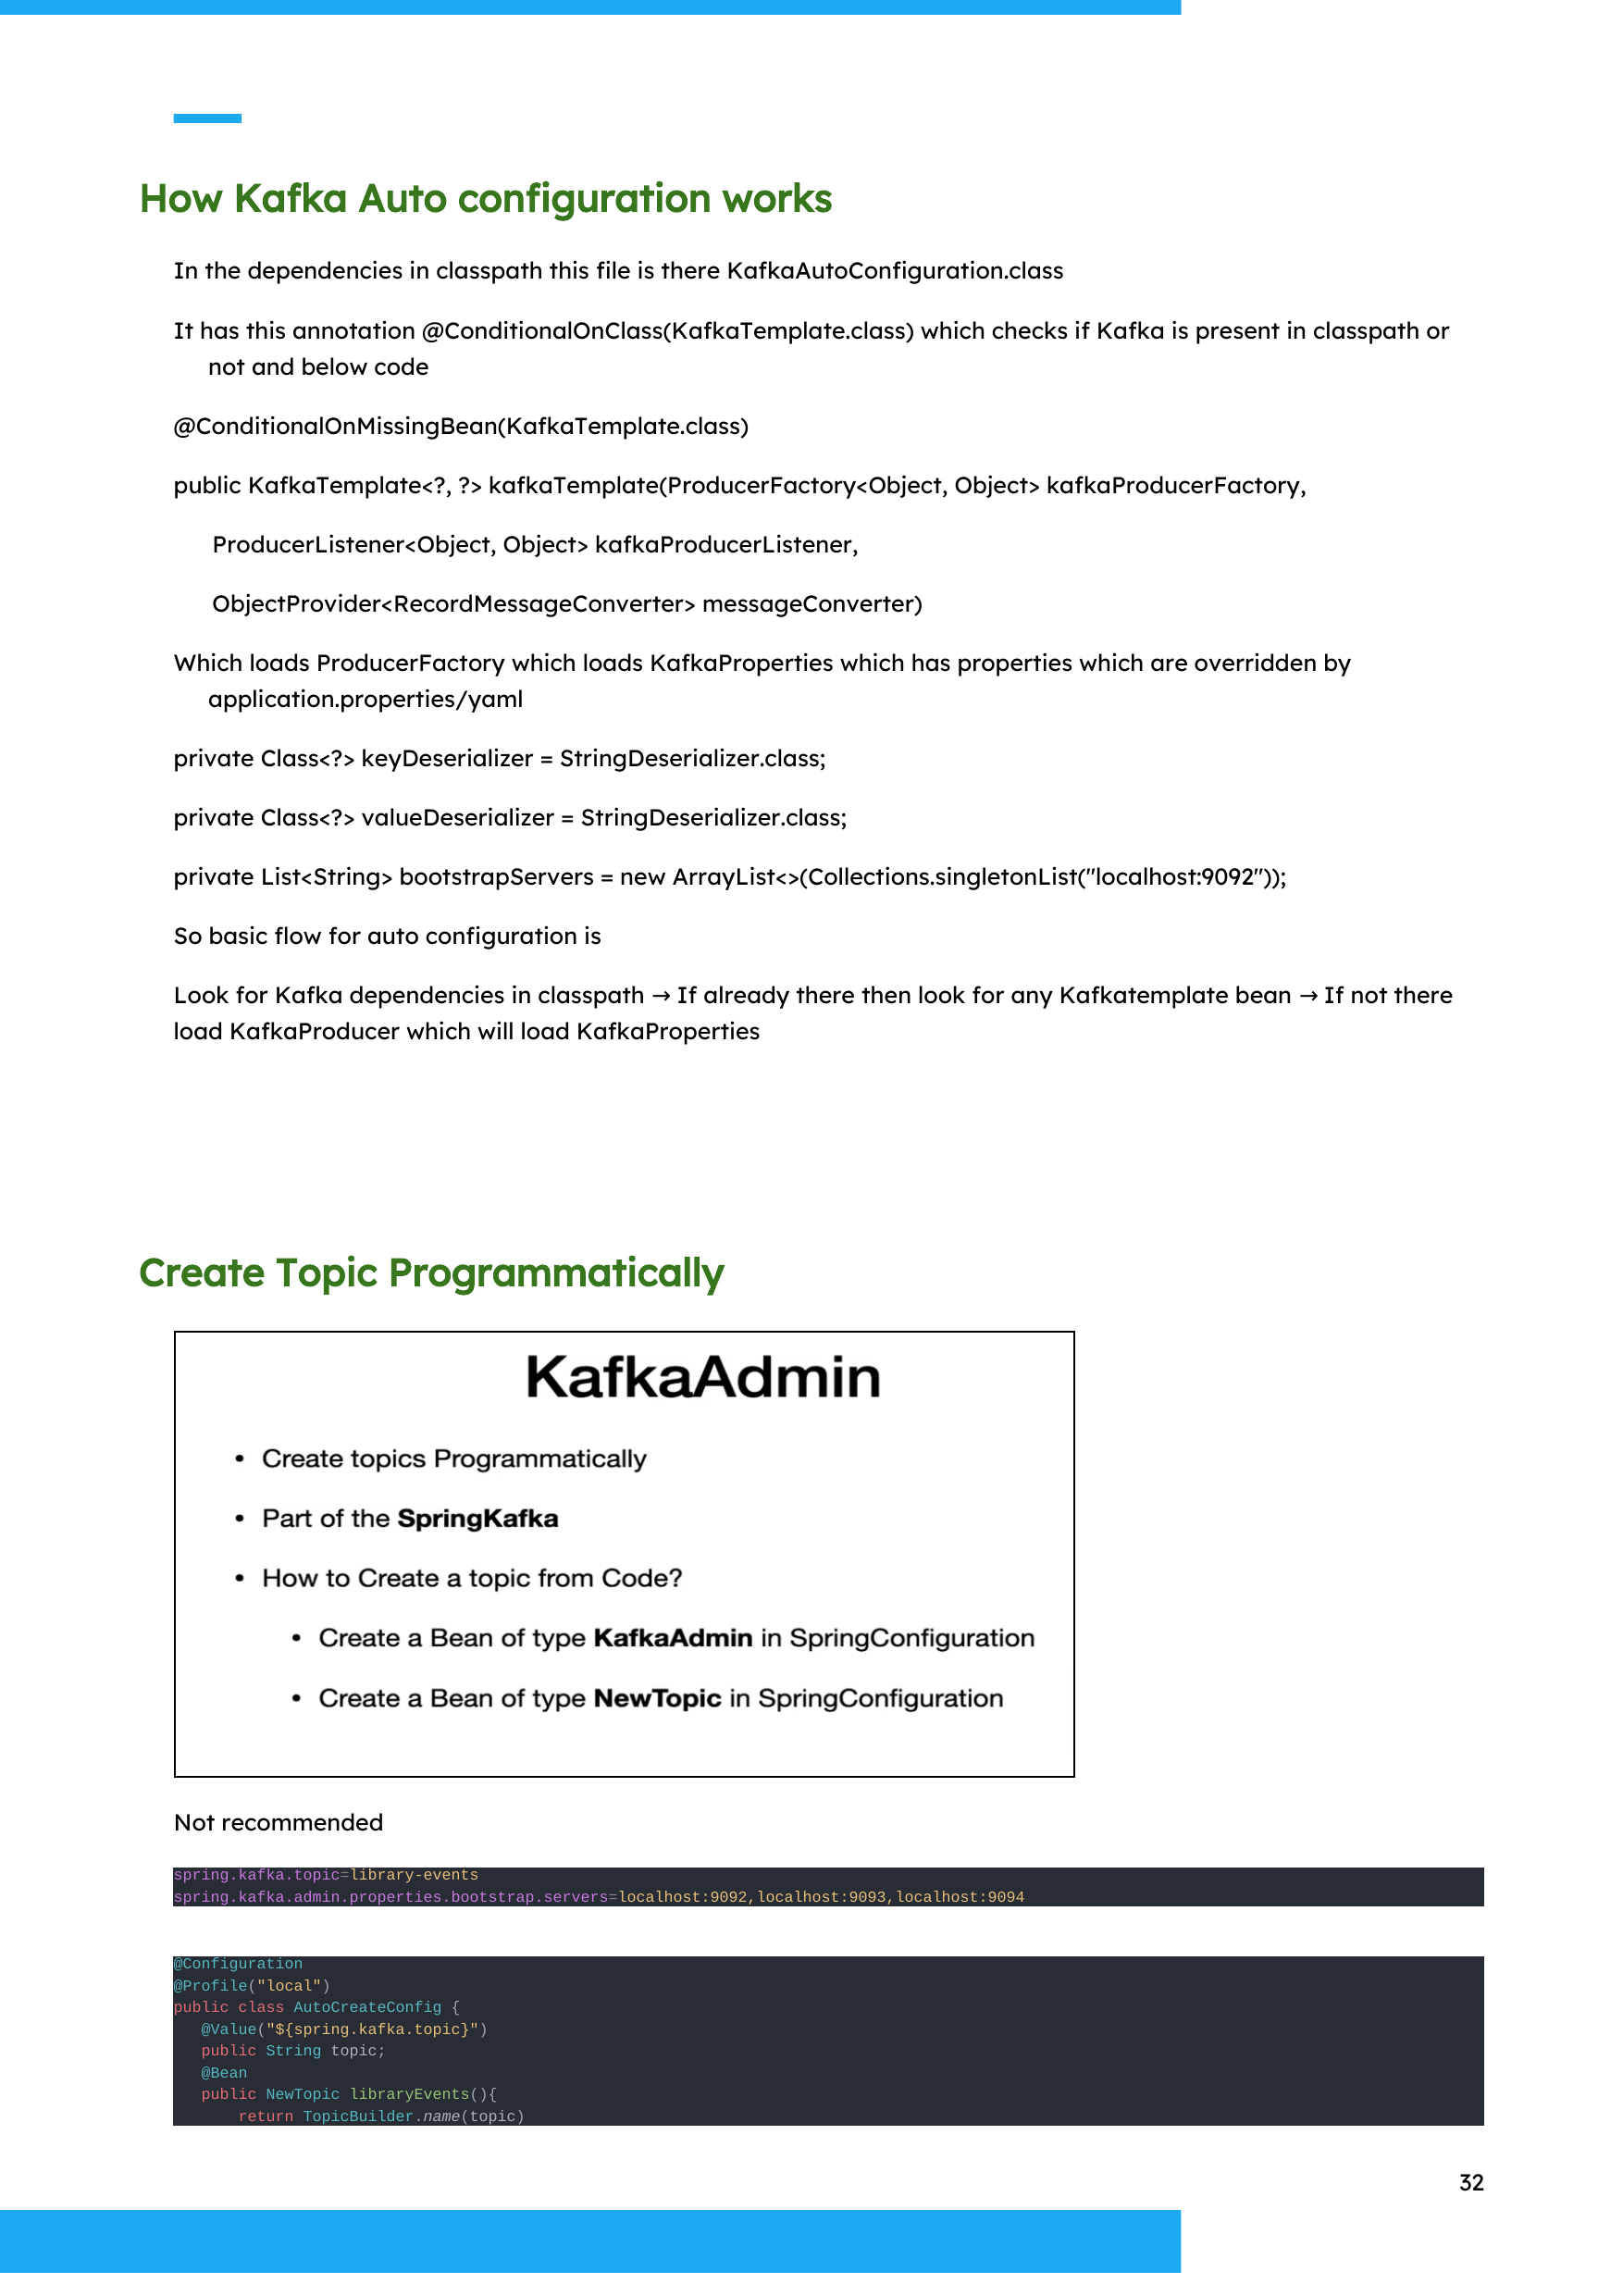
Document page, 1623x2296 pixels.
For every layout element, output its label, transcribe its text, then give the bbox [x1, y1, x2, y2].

text private Class<?> valueDeserializer = StringDeserializer.class; [173, 802, 1484, 832]
text @Bean [173, 2065, 1484, 2082]
text Not recommended [173, 1808, 1484, 1837]
text ObjectProvider<RecordMessageConverter> messageConverter) [173, 589, 1484, 617]
text public NewTopic libraryEvents(){ [173, 2087, 1484, 2104]
text spring.kafka.admin.properties.bootstrap.servers=localhost:9092,localhost:9093,localhost:9094 [173, 1890, 1484, 1906]
subtitle How Kafka Auto configuration works [139, 173, 1484, 221]
text public KafkaTemplate<?, ?> kafkaTemplate(ProducerFactory<Object, Object> kafkaProducerFactory, [173, 470, 1484, 499]
text Which loads ProducerFactory which loads KafkaProperties which has properties which are overridden by application.properties/yaml [173, 648, 1484, 714]
picture [176, 1333, 1073, 1776]
text private Class<?> keyDeserializer = StringDeserializer.class; [173, 743, 1484, 773]
text It has this annotation @ConditionalOnClass(KafkaTemplate.class) which checks if Kafka is present in classpath or not and below code [173, 316, 1484, 380]
text return TopicBuilder.name(topic) [173, 2108, 1484, 2126]
picture [0, 0, 1182, 15]
text Look for Kafka dependencies in classpath → If already there then look for any Kafkatemplate bean → If not there load KafkaProducer which will load KafkaProperties [173, 981, 1484, 1046]
subtitle Create Topic Programmatically [139, 1247, 1484, 1296]
text public class AutoCreateConfig { [173, 2000, 1484, 2017]
text public String topic; [173, 2043, 1484, 2061]
picture [173, 114, 242, 123]
text @Configuration [173, 1956, 1484, 1973]
text In the dependencies in classpath this file is there KafkaAutoConfiguration.class [173, 256, 1484, 285]
text So basic flow for auto configuration is [173, 922, 1484, 950]
text private List<String> bootstrapServers = new ArrayList<>(Collections.singletonList("localhost:9092")); [173, 863, 1484, 891]
text @ConditionalOnMissingBean(KafkaTemplate.class) [173, 411, 1484, 440]
text @Profile("local") [173, 1978, 1484, 1995]
picture [0, 2210, 1182, 2273]
text spring.kafka.topic=library-events [173, 1868, 1484, 1885]
text @Value("${spring.kafka.topic}") [173, 2021, 1484, 2039]
text ProducerListener<Object, Object> kafkaProducerListener, [173, 529, 1484, 558]
